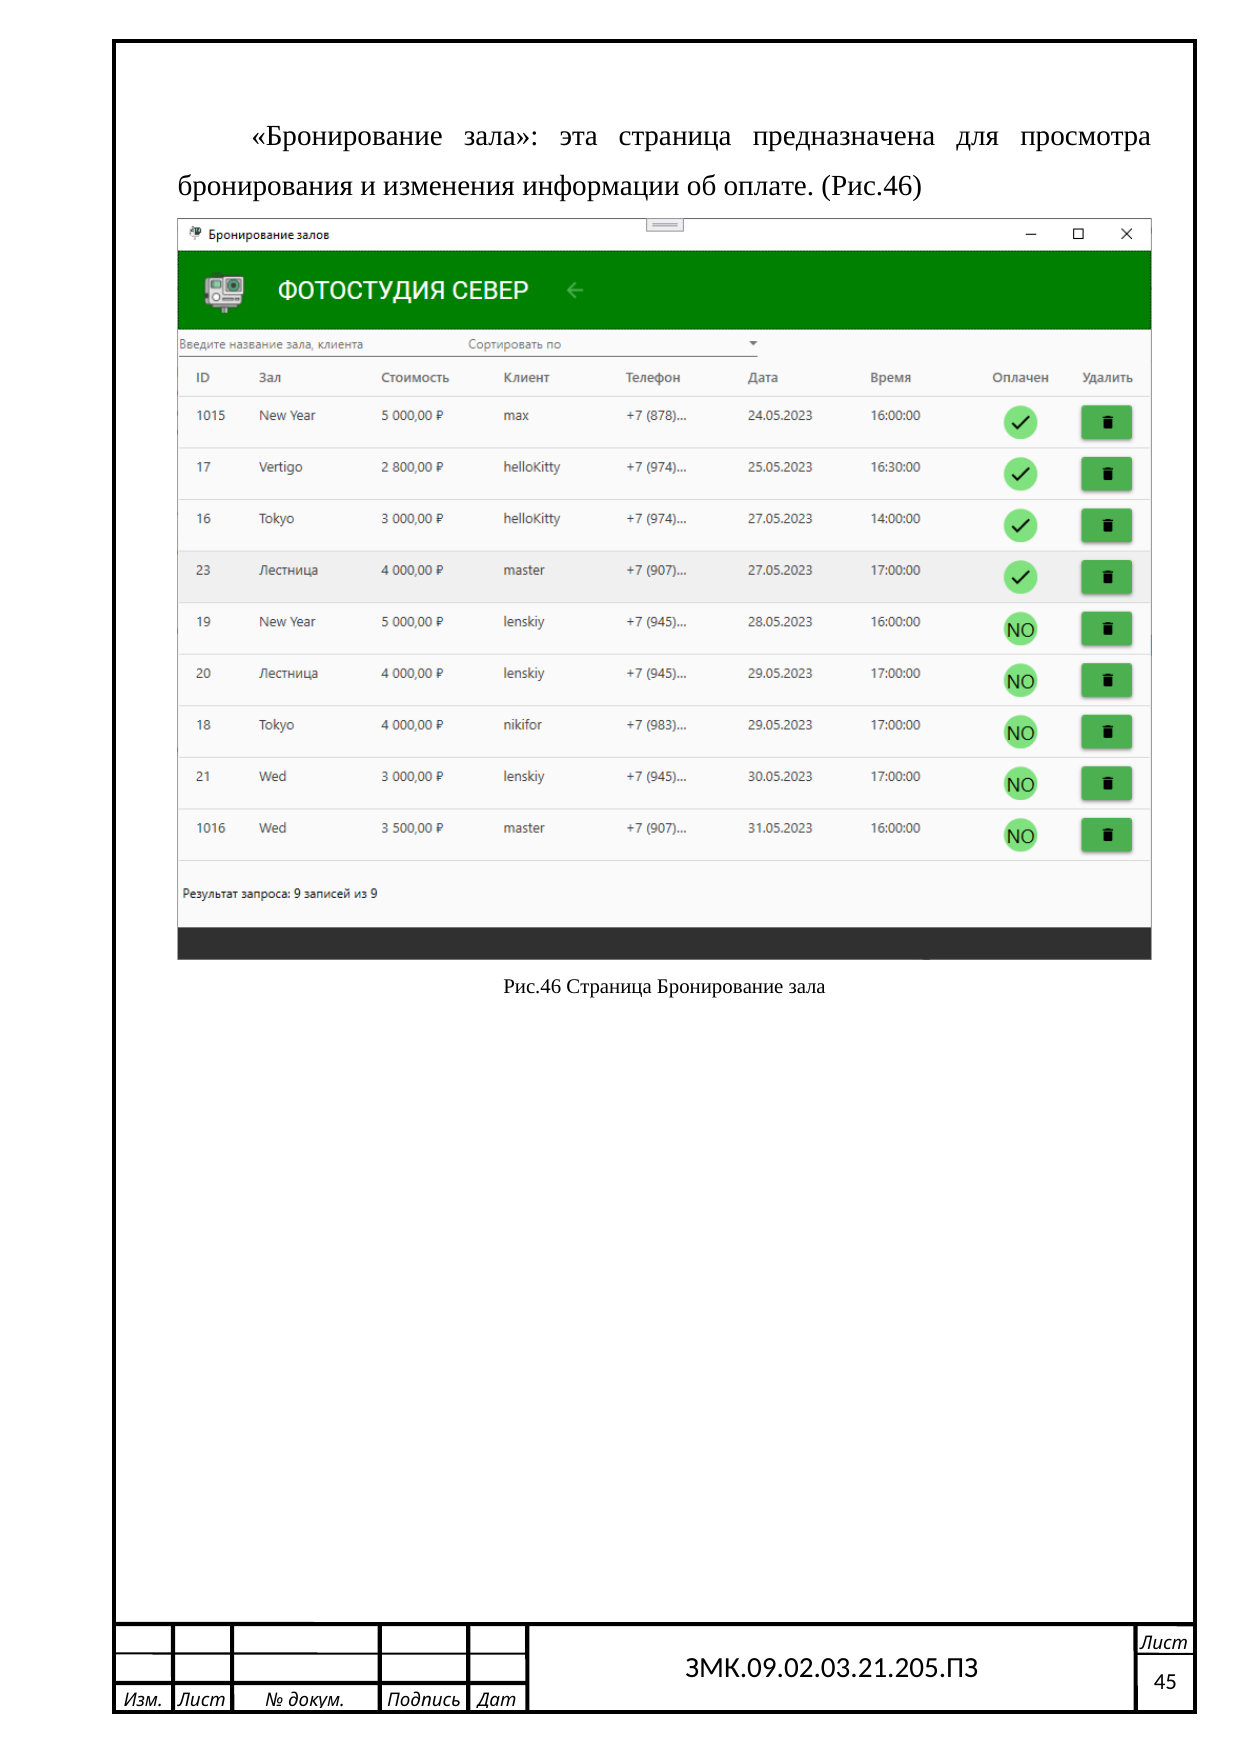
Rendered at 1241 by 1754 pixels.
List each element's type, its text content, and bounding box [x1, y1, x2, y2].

text Рис.46 Страница Бронирование зала [177, 974, 1152, 998]
picture [177, 218, 1152, 960]
text «Бронирование зала»: эта страница предназначена для просмотра бронирования и изменения информации об оплате. (Рис.46) [177, 118, 1152, 202]
